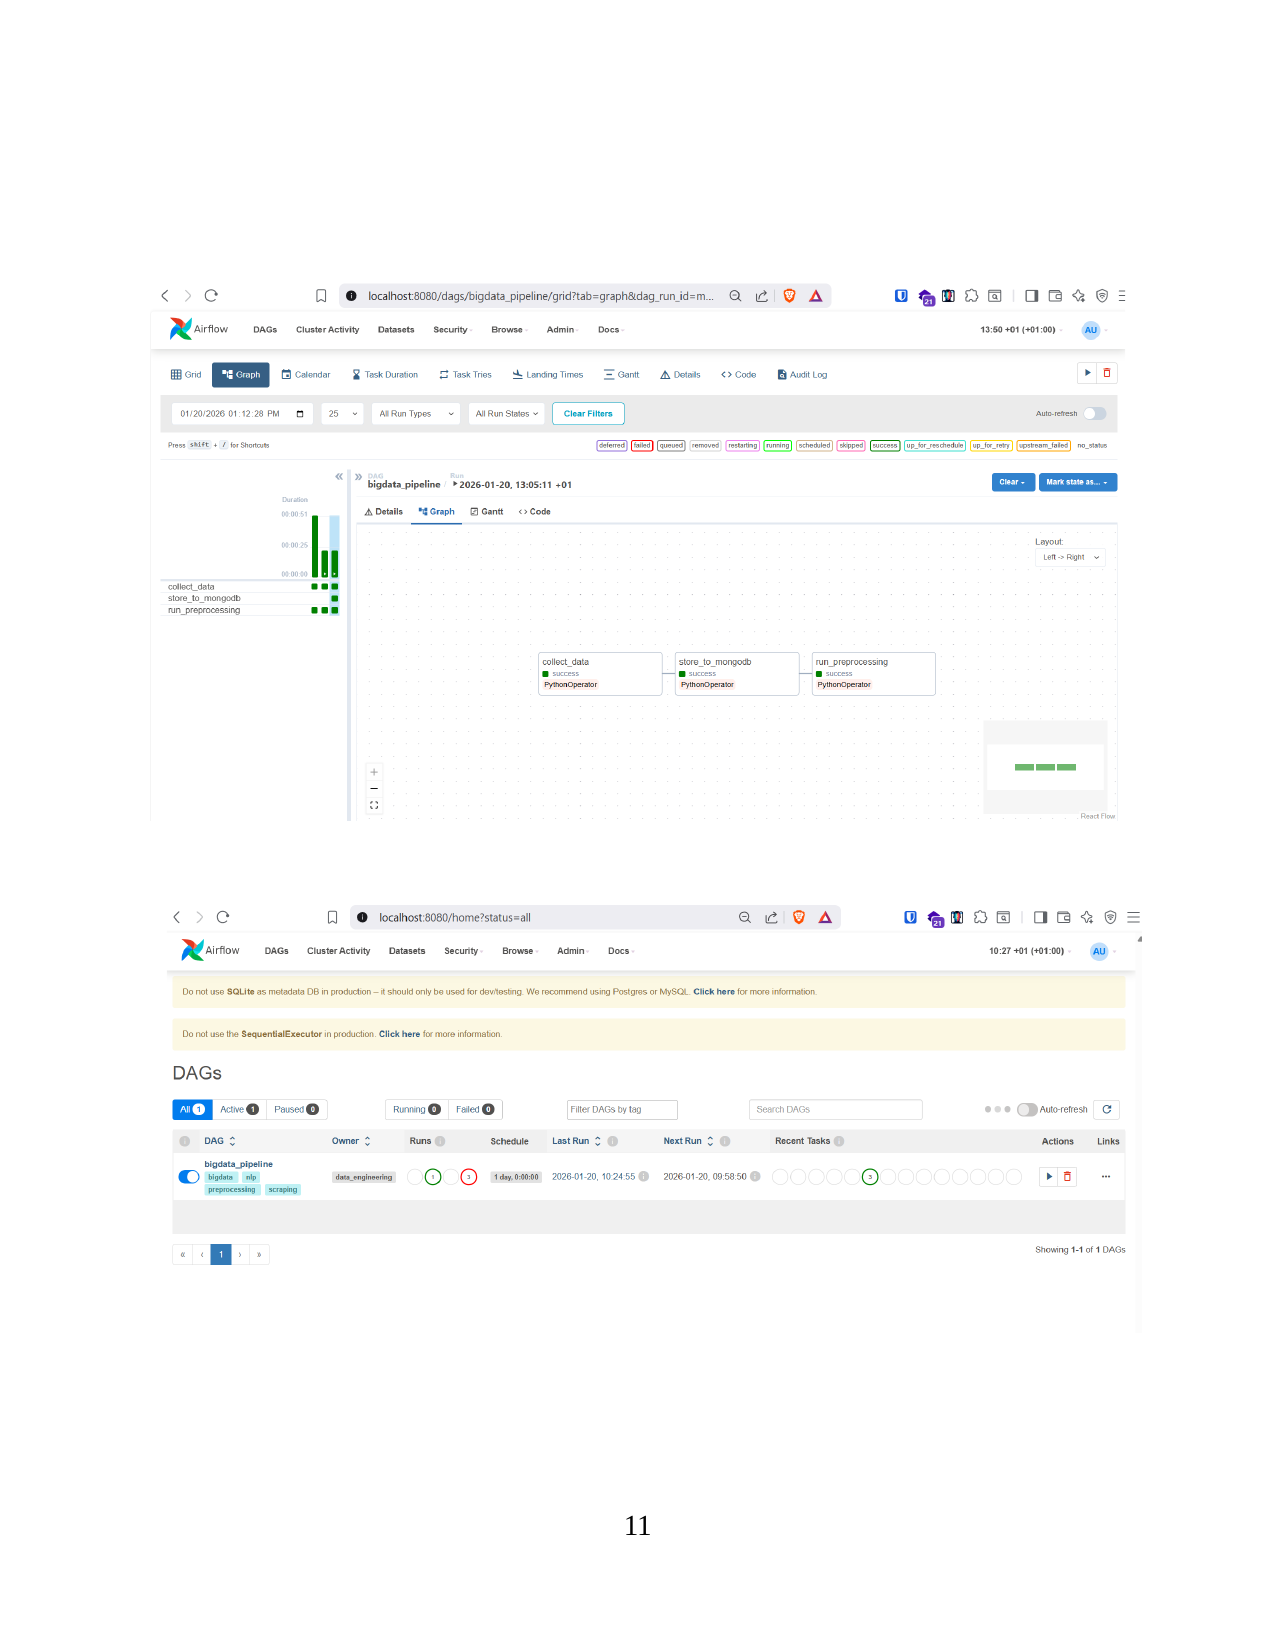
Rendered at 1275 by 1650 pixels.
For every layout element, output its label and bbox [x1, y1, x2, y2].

picture [166, 904, 1142, 1333]
picture [150, 282, 1125, 821]
